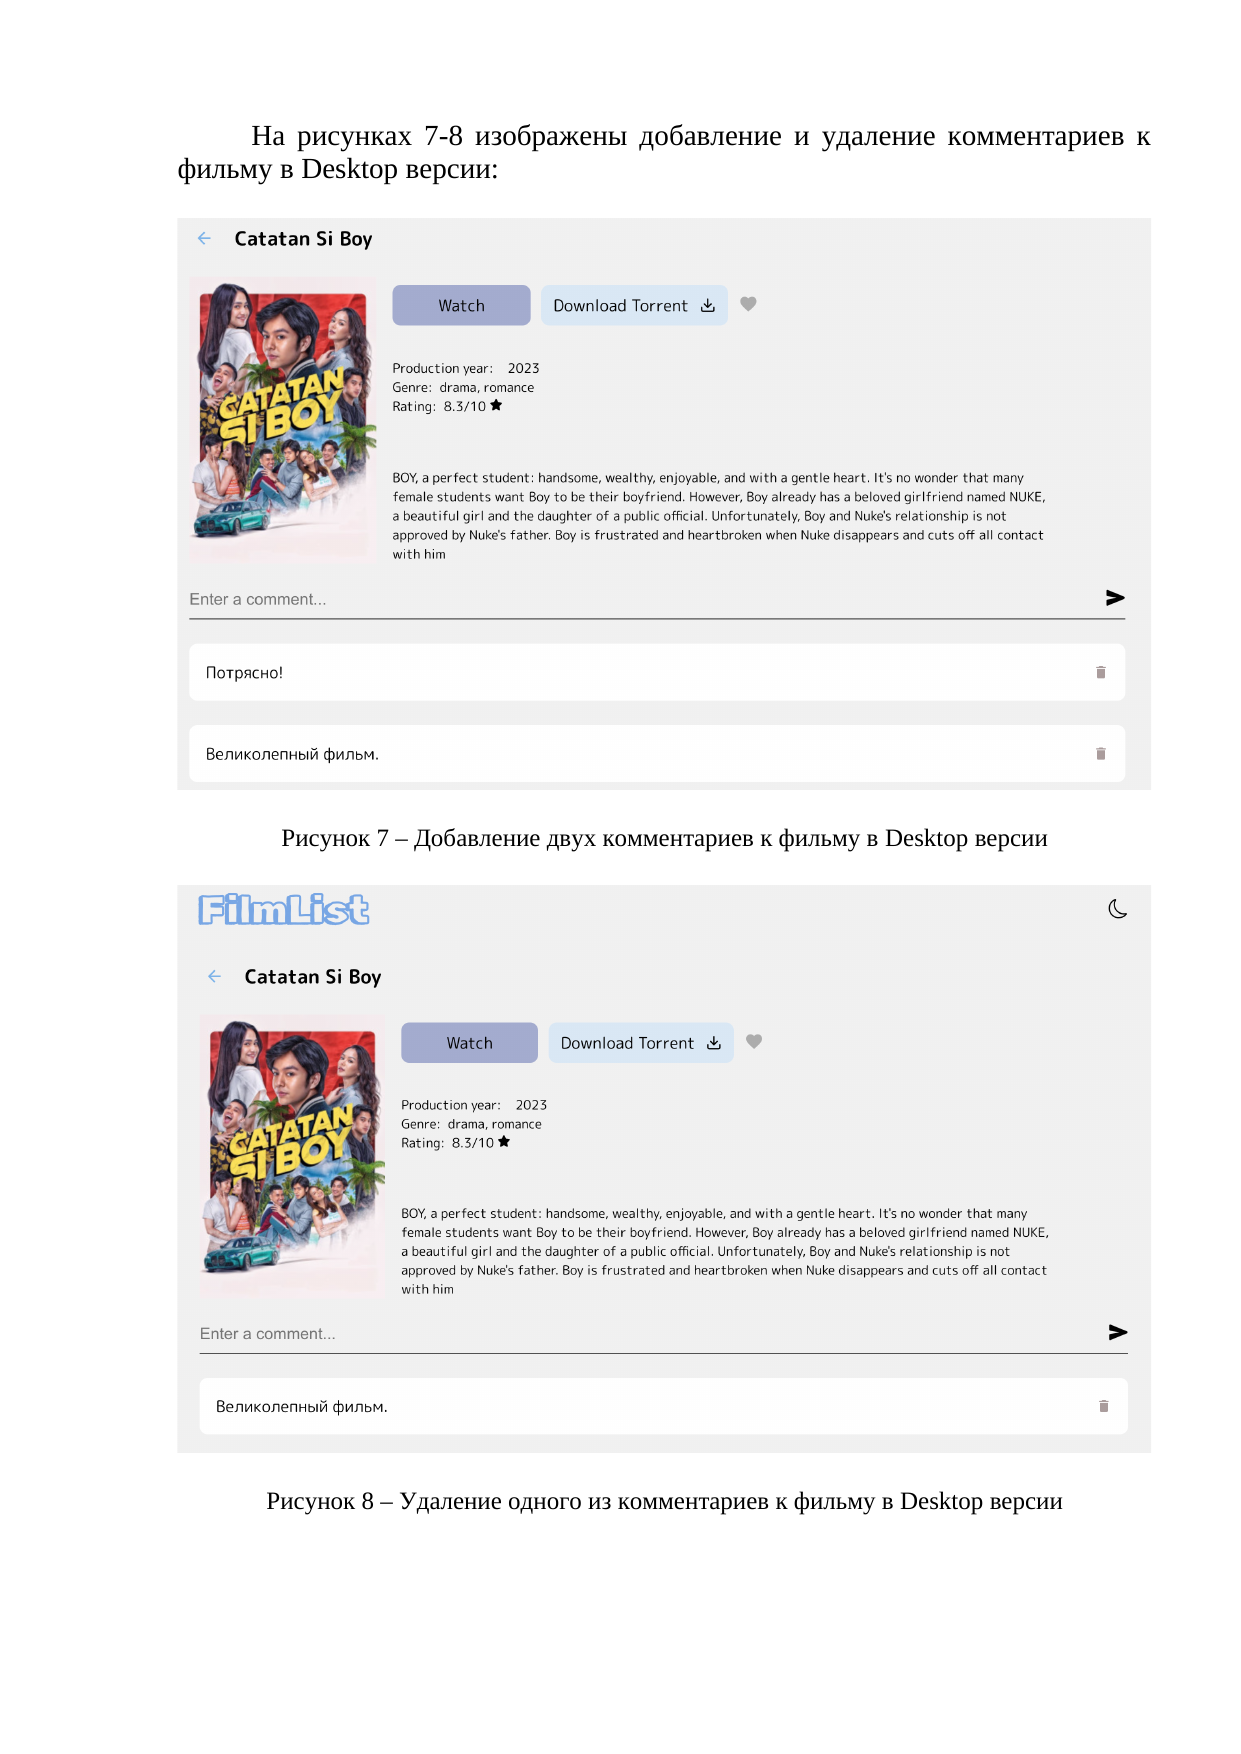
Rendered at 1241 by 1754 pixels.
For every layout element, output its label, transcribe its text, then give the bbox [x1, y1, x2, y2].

picture [177, 885, 1152, 1453]
text Рисунок 8 – Удаление одного из комментариев к фильму в Desktop версии [177, 1486, 1152, 1515]
text На рисунках 7-8 изображены добавление и удаление комментариев к фильму в Desktop версии: [177, 118, 1152, 185]
picture [177, 218, 1152, 790]
text Рисунок 7 – Добавление двух комментариев к фильму в Desktop версии [177, 823, 1152, 852]
